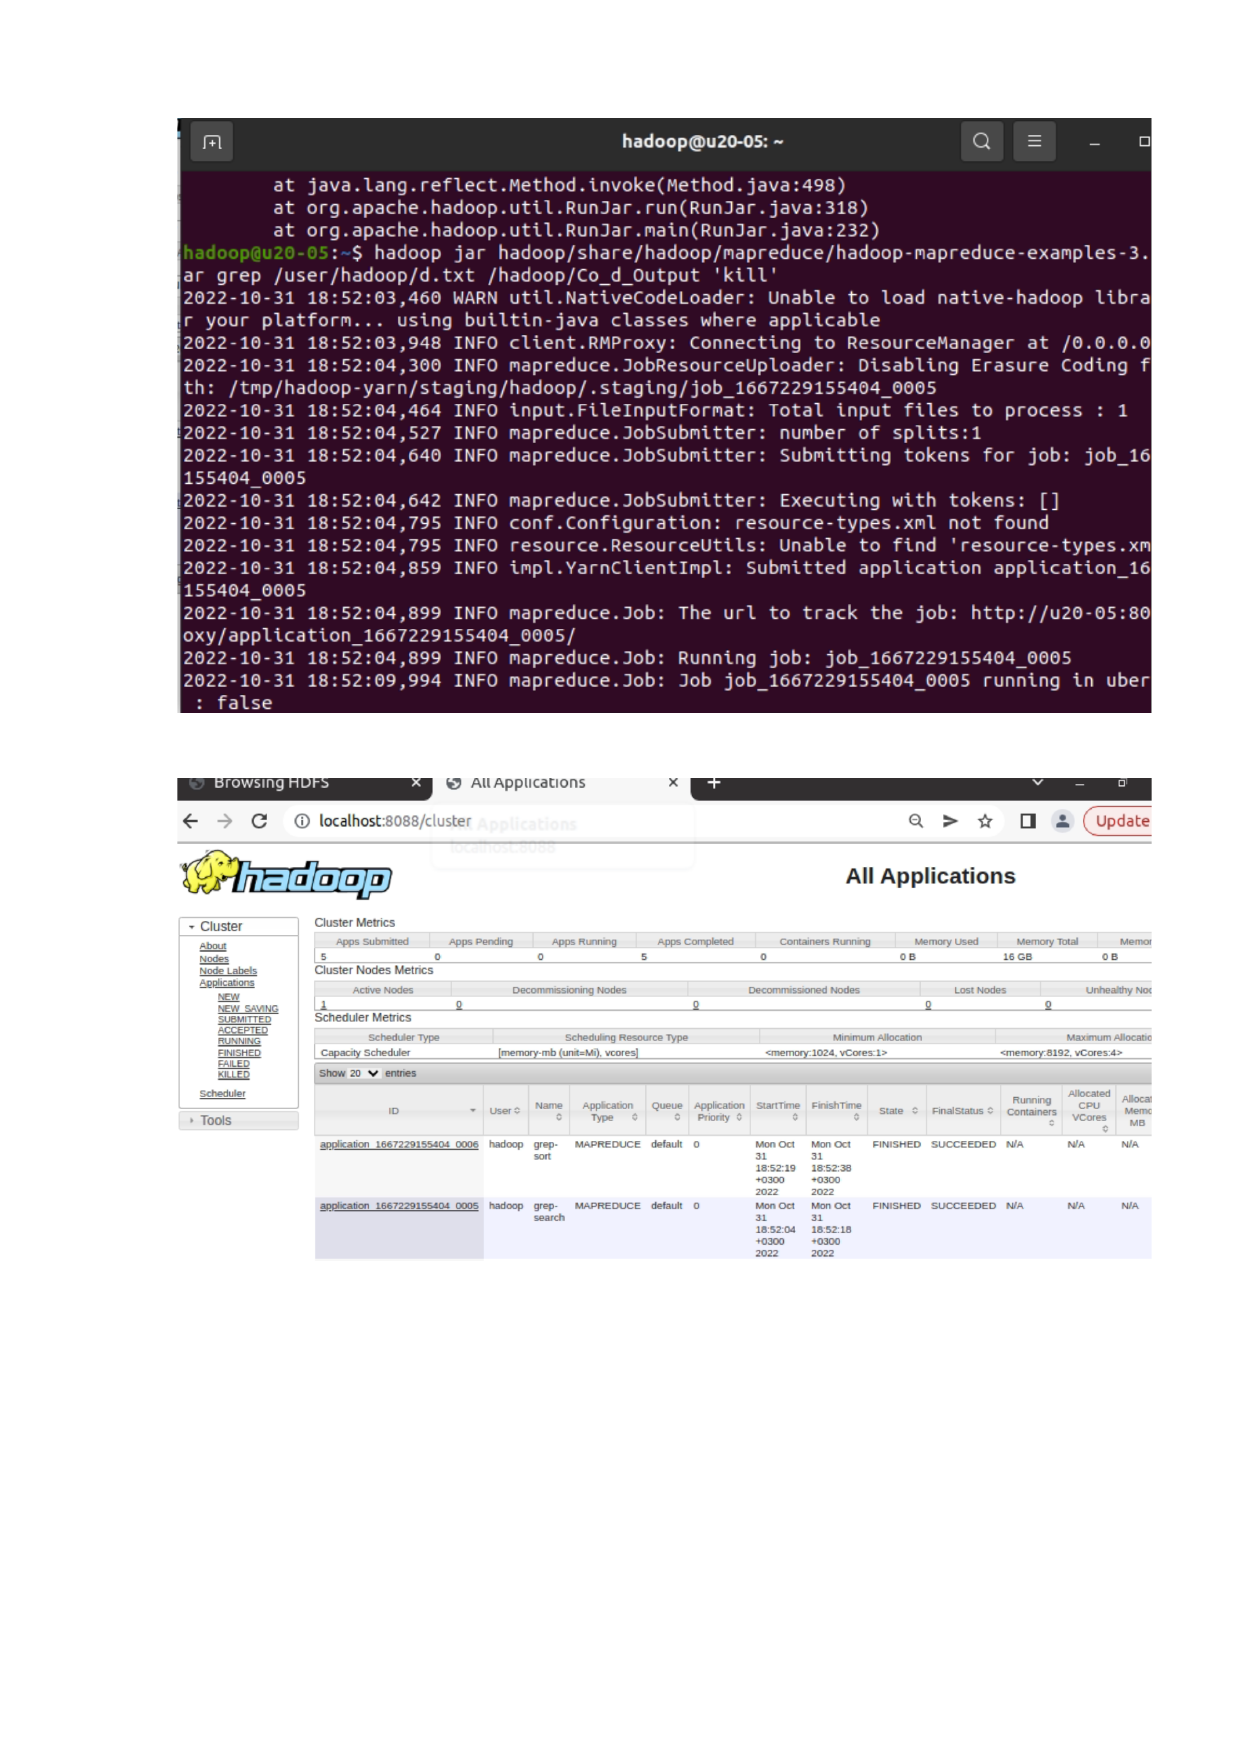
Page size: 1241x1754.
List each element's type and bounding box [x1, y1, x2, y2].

picture [177, 118, 1152, 713]
picture [177, 778, 1152, 1261]
